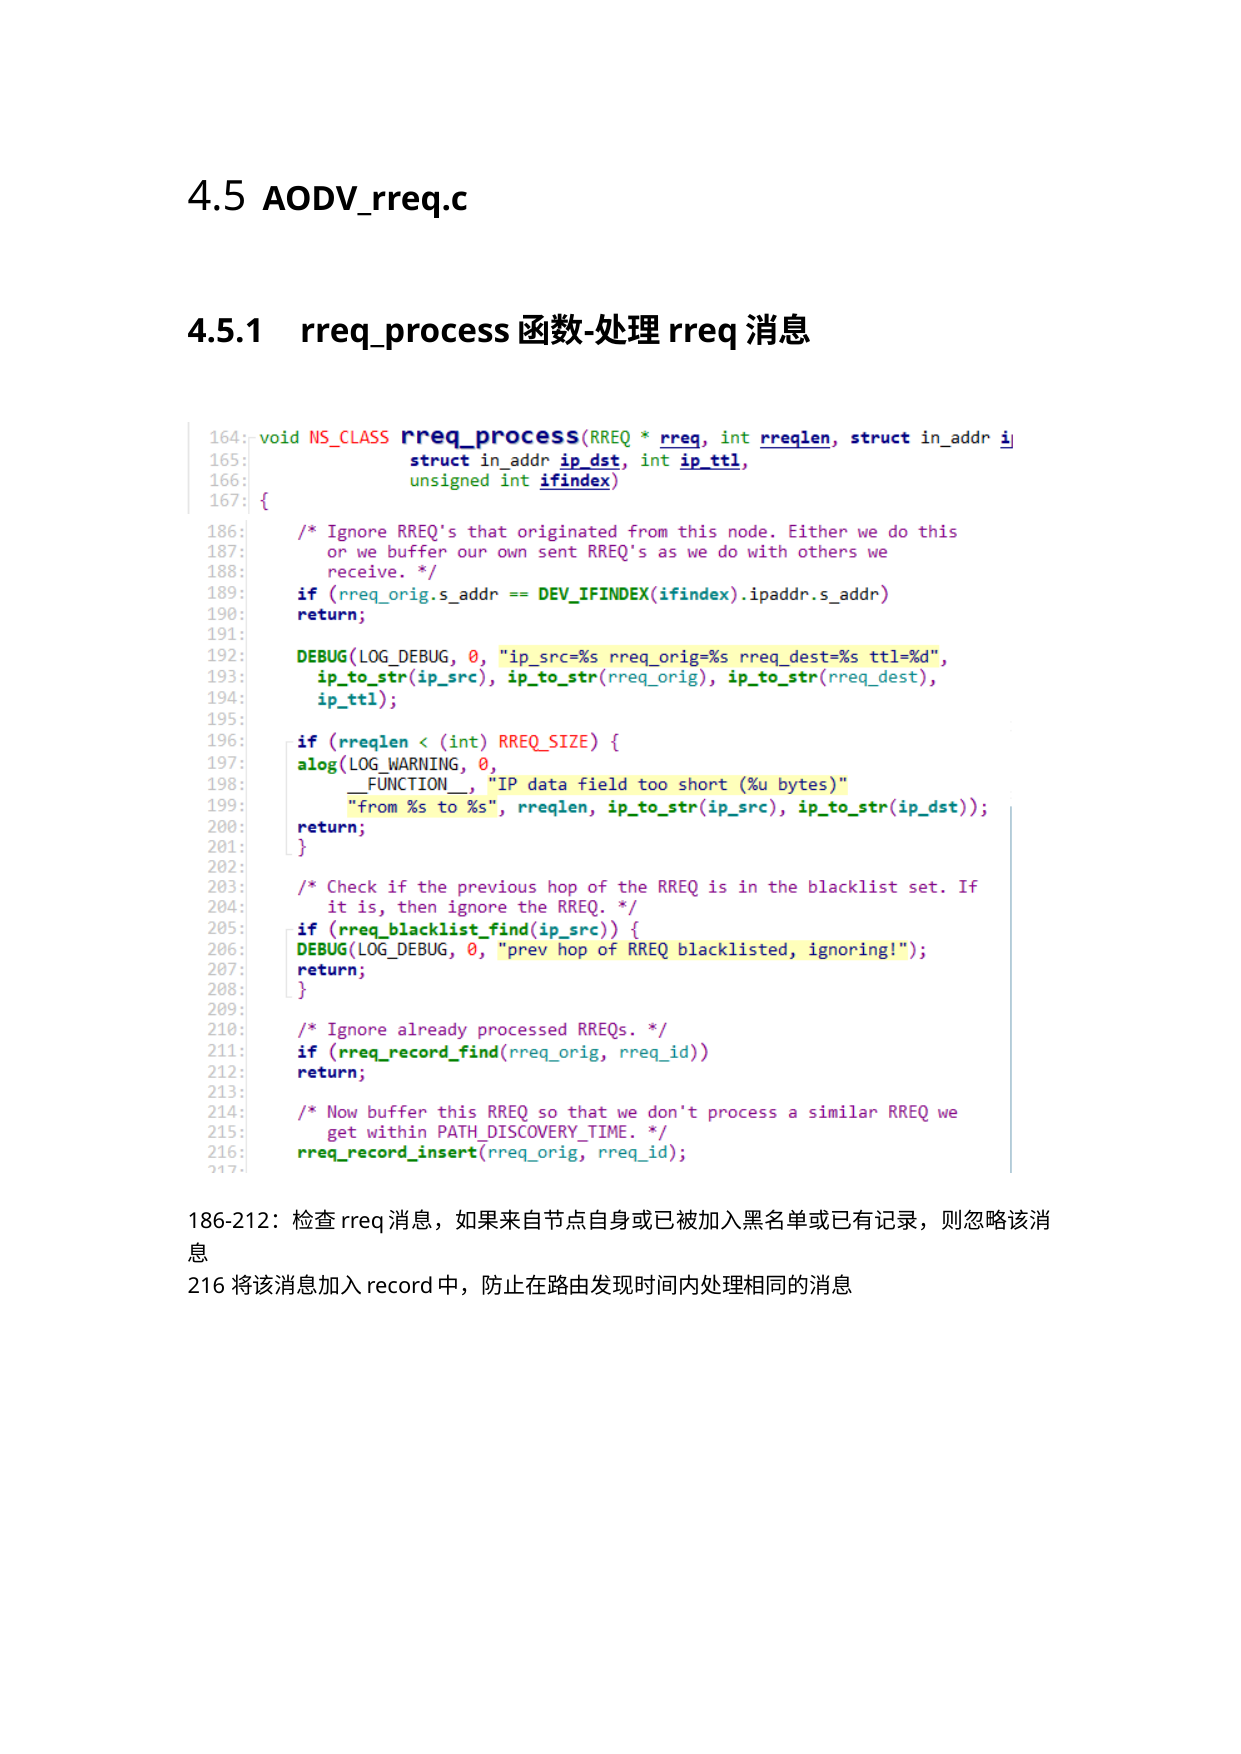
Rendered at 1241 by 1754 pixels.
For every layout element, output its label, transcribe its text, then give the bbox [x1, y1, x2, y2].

text 216 将该消息加入record中，防止在路由发现时间内处理相同的消息 [187, 1268, 1053, 1300]
text 186-212：检查rreq消息，如果来自节点自身或已被加入黑名单或已有记录，则忽略该消息 [187, 1203, 1053, 1268]
picture [187, 422, 1018, 514]
subtitle rreq_process函数-处理rreq消息 [187, 295, 1053, 360]
subtitle AODV_rreq.c [187, 162, 1053, 227]
picture [187, 520, 1012, 1173]
